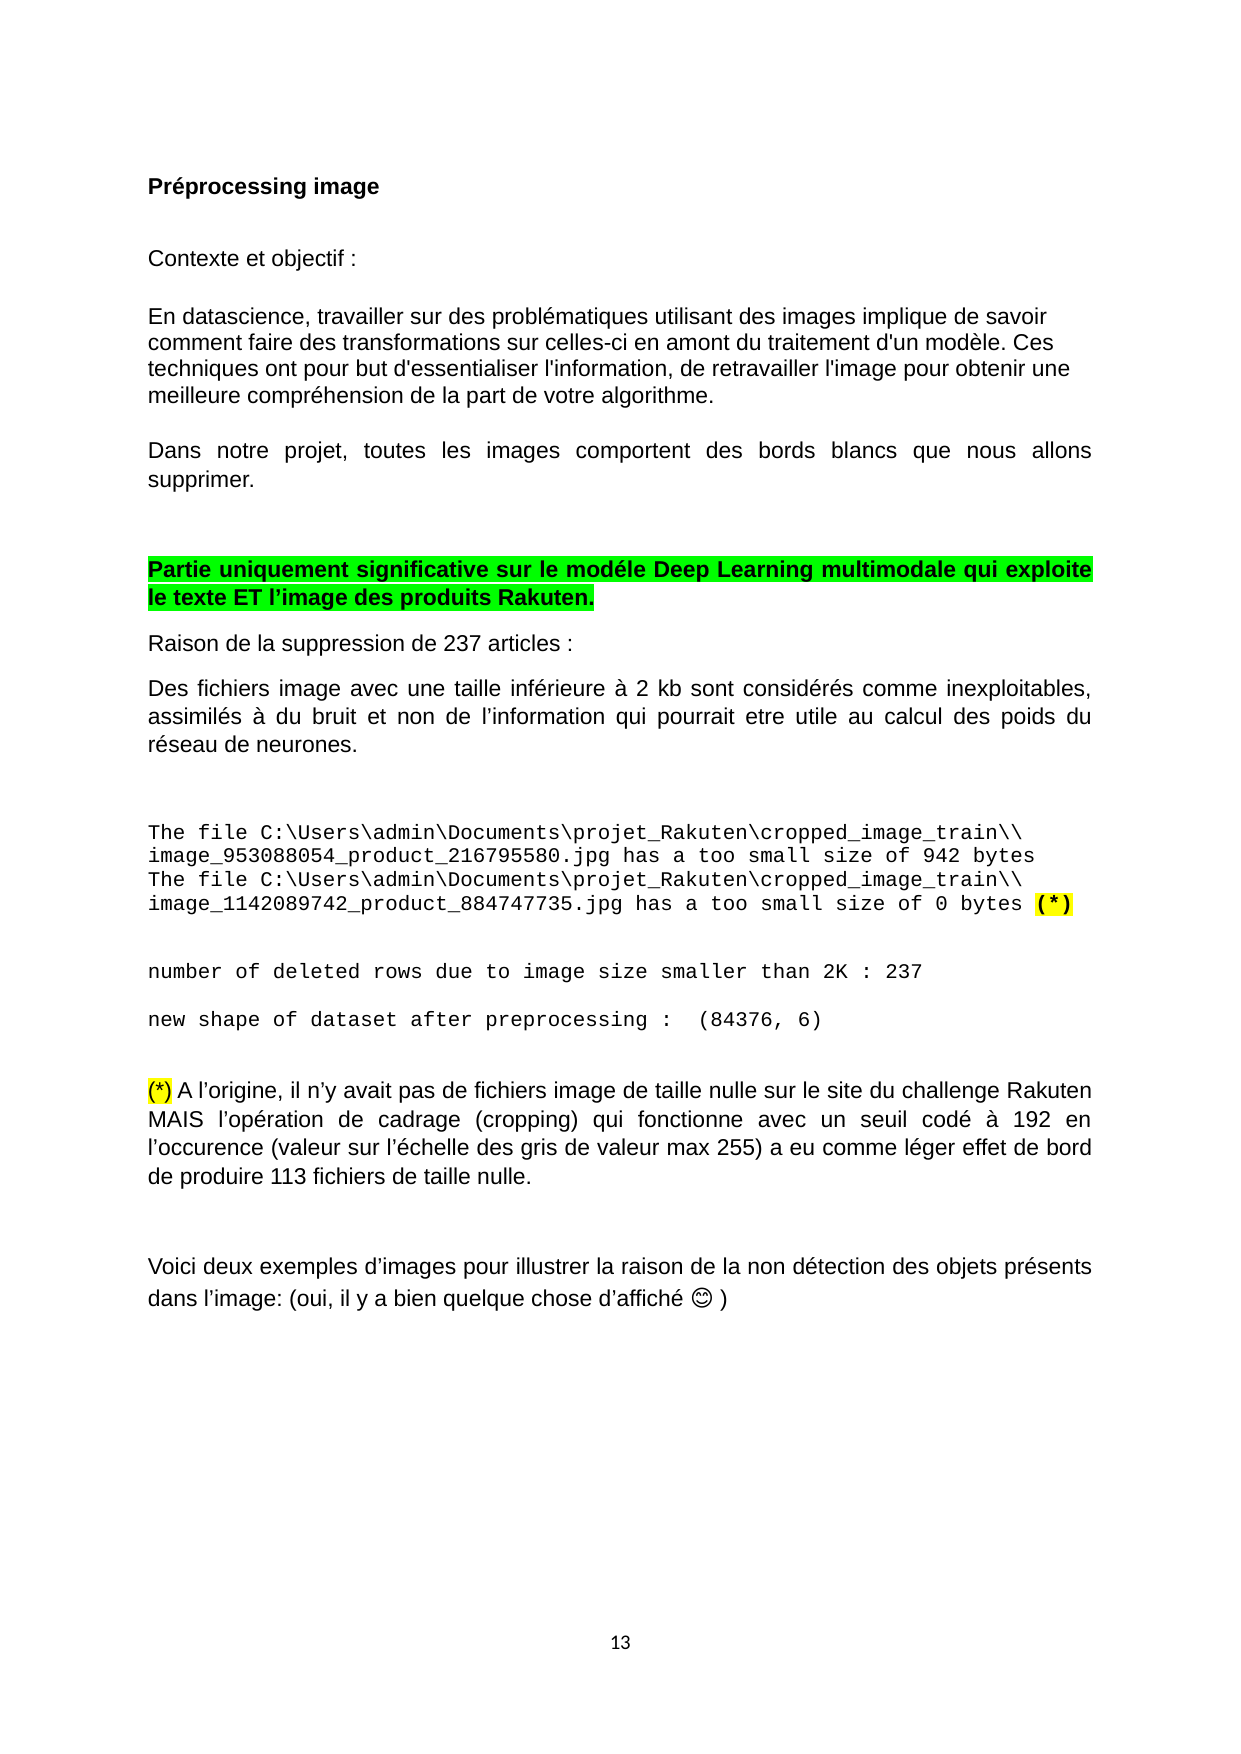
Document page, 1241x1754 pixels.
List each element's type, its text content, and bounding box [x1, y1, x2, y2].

text The file C:\Users\admin\Documents\projet_Rakuten\cropped_image_train\\image_1142089742_product_884747735.jpg has a too small size of 0 bytes (*) [148, 869, 1093, 916]
text Raison de la suppression de 237 articles : [148, 629, 1093, 656]
subtitle Préprocessing image [148, 173, 1093, 199]
text Partie uniquement significative sur le modéle Deep Learning multimodale qui exploite le texte ET l’image des produits Rakuten. [148, 582, 1093, 611]
text Des fichiers image avec une taille inférieure à 2 kb sont considérés comme inexploitables, assimilés à du bruit et non de l’information qui pourrait etre utile au calcul des poids du réseau de neurones. [148, 674, 1093, 758]
text Voici deux exemples d’images pour illustrer la raison de la non détection des objets présents dans l’image: (oui, il y a bien quelque chose d’affiché ) [148, 1253, 1093, 1313]
text (*) A l’origine, il n’y avait pas de fichiers image de taille nulle sur le site du challenge Rakuten MAIS l’opération de cadrage (cropping) qui fonctionne avec un seuil codé à 192 en l’occurence (valeur sur l’échelle des gris de valeur max 255) a eu comme léger effet de bord de produire 113 fichiers de taille nulle. [148, 1077, 1093, 1189]
text The file C:\Users\admin\Documents\projet_Rakuten\cropped_image_train\\image_953088054_product_216795580.jpg has a too small size of 942 bytes [148, 822, 1093, 869]
text Dans notre projet, toutes les images comportent des bords blancs que nous allons supprimer. [148, 437, 1093, 492]
text number of deleted rows due to image size smaller than 2K : 237 [148, 961, 1093, 985]
text new shape of dataset after preprocessing : (84376, 6) [148, 1009, 1093, 1032]
text Contexte et objectif : [148, 245, 1093, 271]
text En datascience, travailler sur des problématiques utilisant des images implique de savoir comment faire des transformations sur celles-ci en amont du traitement d'un modèle. Ces techniques ont pour but d'essentialiser l'information, de retravailler l'image pour obtenir une meilleure compréhension de la part de votre algorithme. [148, 303, 1093, 408]
